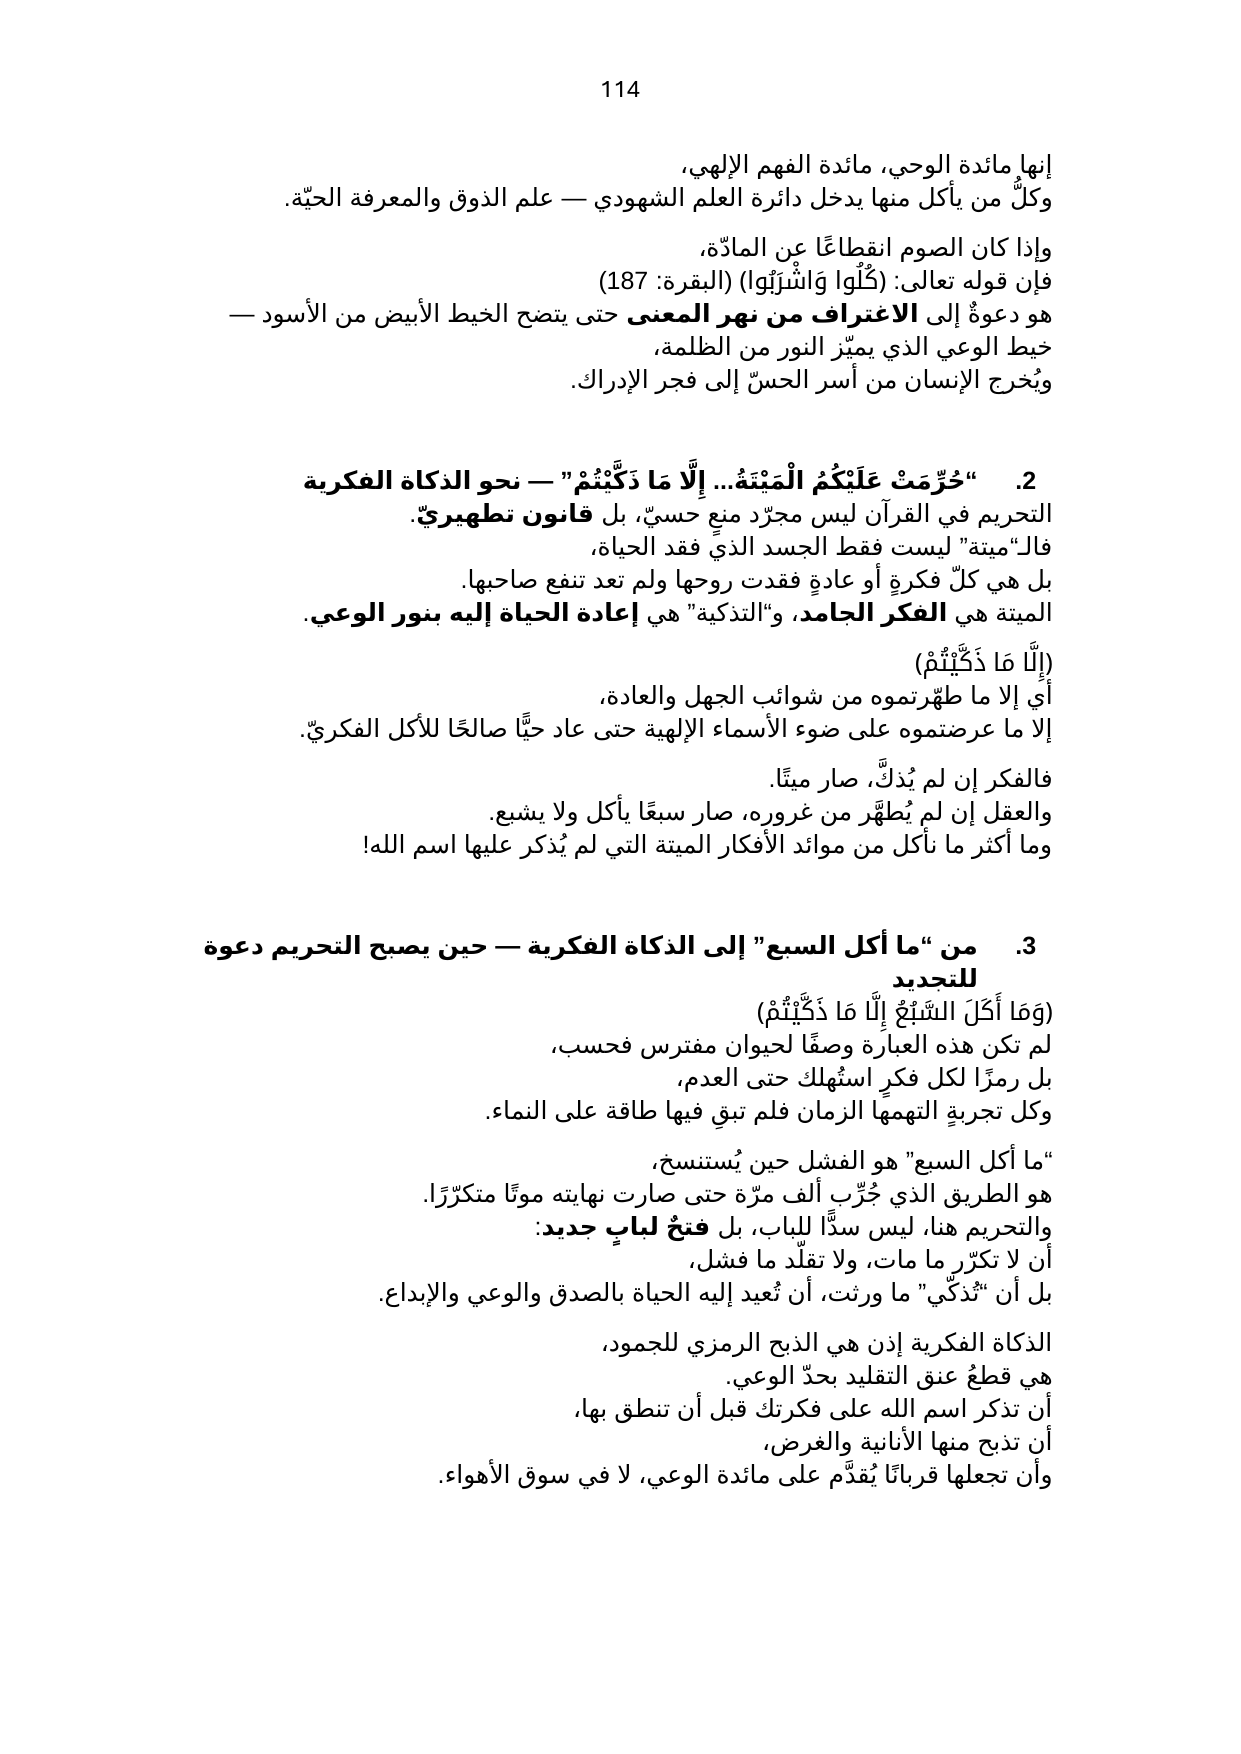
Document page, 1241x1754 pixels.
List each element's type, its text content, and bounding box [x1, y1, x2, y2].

list من “ما أكل السبع” إلى الذكاة الفكرية — حين يصبح التحريم دعوة للتجديد [187, 931, 1015, 993]
text “ما أكل السبع” هو الفشل حين يُستنسخ، هو الطريق الذي جُرِّب ألف مرّة حتى صارت نهايته موتًا متكرّرًا. والتحريم هنا، ليس سدًّا للباب، بل فتحٌ لبابٍ جديد: أن لا تكرّر ما مات، ولا تقلّد ما فشل، بل أن “تُذكّي” ما ورثت، أن تُعيد إليه الحياة بالصدق والوعي والإبداع. [187, 1146, 1053, 1307]
text التحريم في القرآن ليس مجرّد منعٍ حسيّ، بل قانون تطهيريّ. فالـ“ميتة” ليست فقط الجسد الذي فقد الحياة، بل هي كلّ فكرةٍ أو عادةٍ فقدت روحها ولم تعد تنفع صاحبها. الميتة هي الفكر الجامد، و“التذكية” هي إعادة الحياة إليه بنور الوعي. [187, 499, 1053, 627]
text إنها مائدة الوحي، مائدة الفهم الإلهي، وكلُّ من يأكل منها يدخل دائرة العلم الشهودي — علم الذوق والمعرفة الحيّة. [187, 150, 1053, 212]
text الذكاة الفكرية إذن هي الذبح الرمزي للجمود، هي قطعُ عنق التقليد بحدّ الوعي. أن تذكر اسم الله على فكرتك قبل أن تنطق بها، أن تذبح منها الأنانية والغرض، وأن تجعلها قربانًا يُقدَّم على مائدة الوعي، لا في سوق الأهواء. [187, 1328, 1053, 1488]
text وإذا كان الصوم انقطاعًا عن المادّة، فإن قوله تعالى: ﴿كُلُوا وَاشْرَبُوا﴾ (البقرة: 187) هو دعوةٌ إلى الاغتراف من نهر المعنى حتى يتضح الخيط الأبيض من الأسود — خيط الوعي الذي يميّز النور من الظلمة، ويُخرج الإنسان من أسر الحسّ إلى فجر الإدراك. [187, 233, 1053, 393]
text ﴿إِلَّا مَا ذَكَّيْتُمْ﴾ أي إلا ما طهّرتموه من شوائب الجهل والعادة، إلا ما عرضتموه على ضوء الأسماء الإلهية حتى عاد حيًّا صالحًا للأكل الفكريّ. [187, 648, 1053, 743]
text فالفكر إن لم يُذكَّ، صار ميتًا. والعقل إن لم يُطهَّر من غروره، صار سبعًا يأكل ولا يشبع. وما أكثر ما نأكل من موائد الأفكار الميتة التي لم يُذكر عليها اسم الله! [187, 764, 1053, 858]
text ﴿وَمَا أَكَلَ السَّبُعُ إِلَّا مَا ذَكَّيْتُمْ﴾ لم تكن هذه العبارة وصفًا لحيوان مفترس فحسب، بل رمزًا لكل فكرٍ استُهلك حتى العدم، وكل تجربةٍ التهمها الزمان فلم تبقِ فيها طاقة على النماء. [187, 997, 1053, 1125]
list “حُرِّمَتْ عَلَيْكُمُ الْمَيْتَةُ... إِلَّا مَا ذَكَّيْتُمْ” — نحو الذكاة الفكرية [187, 466, 1015, 495]
